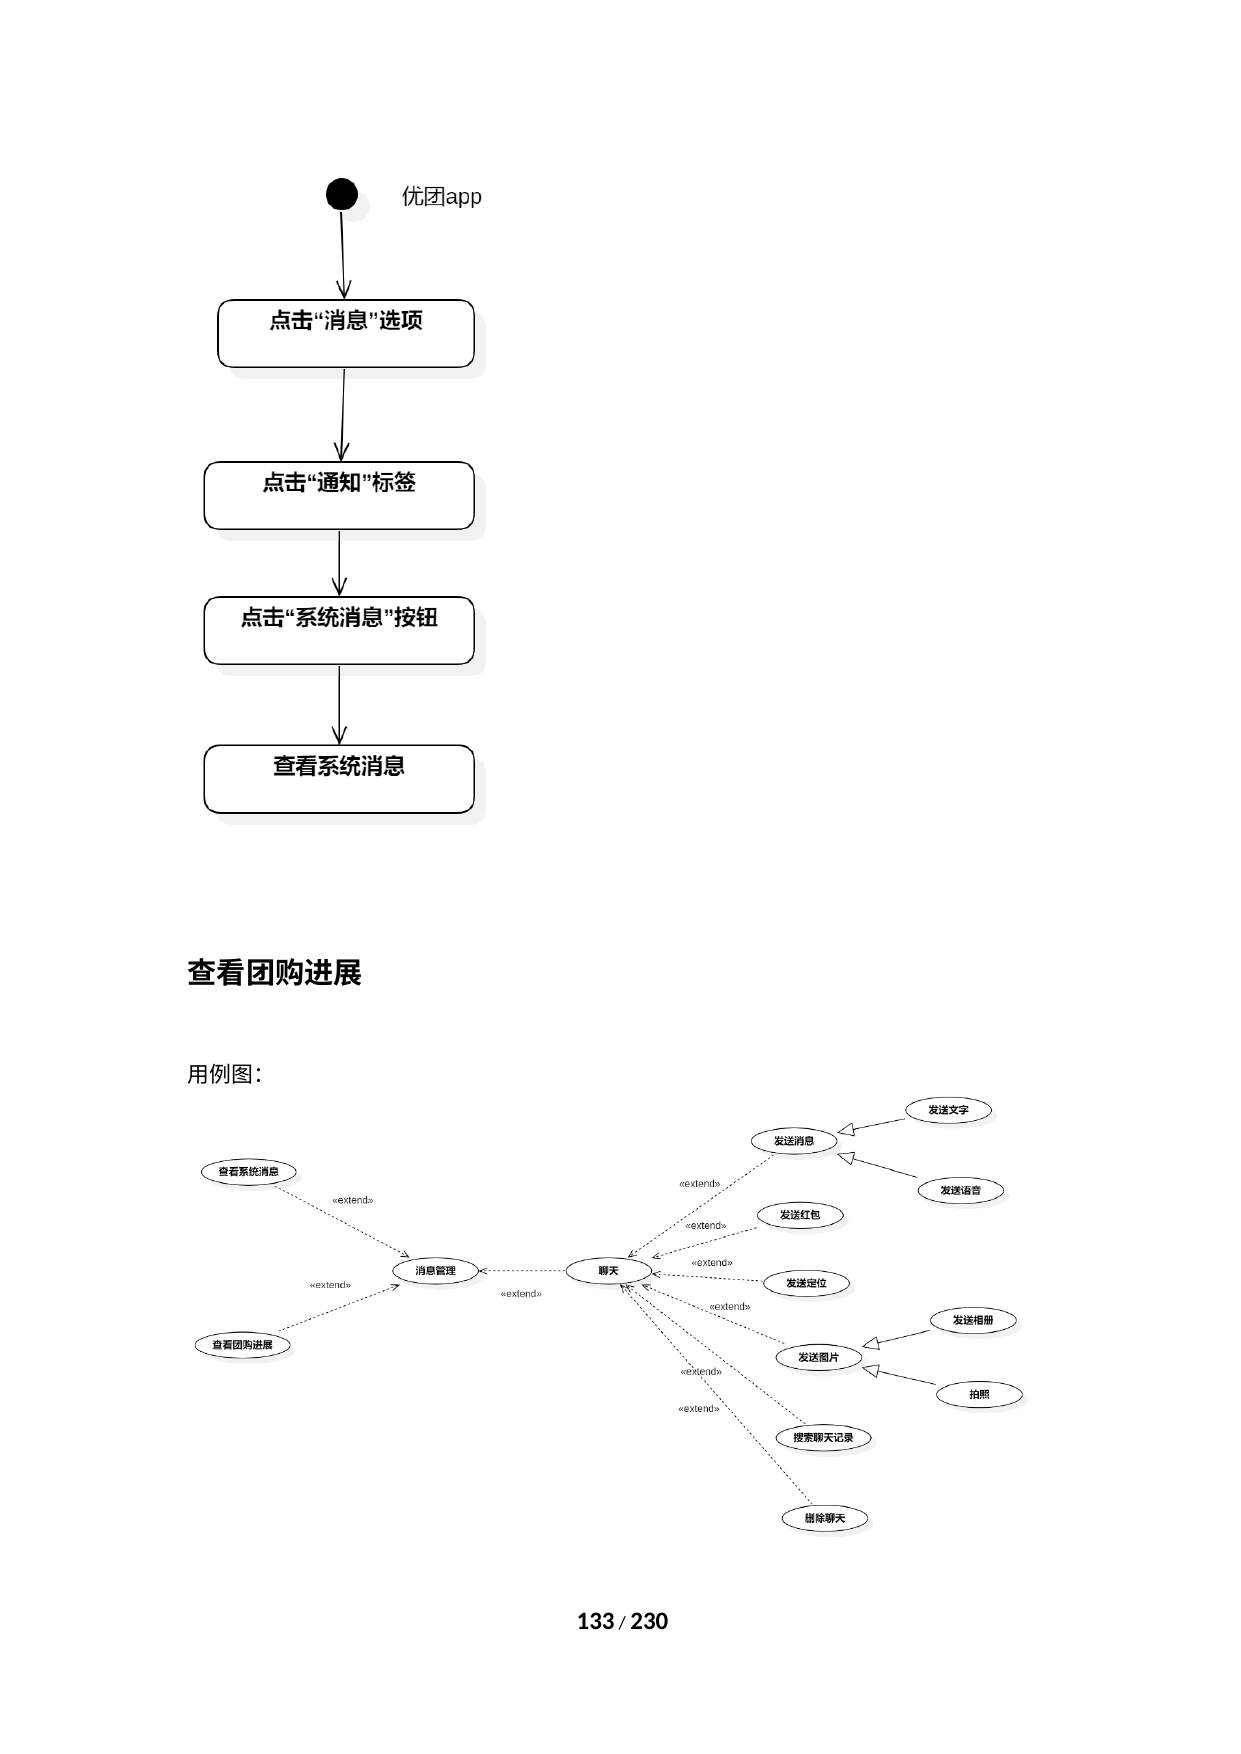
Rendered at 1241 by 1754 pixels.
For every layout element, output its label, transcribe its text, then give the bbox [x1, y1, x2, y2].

picture [187, 1089, 1053, 1562]
picture [187, 162, 560, 880]
text 用例图： [187, 1057, 1053, 1089]
subtitle 查看团购进展 [187, 939, 1053, 1004]
